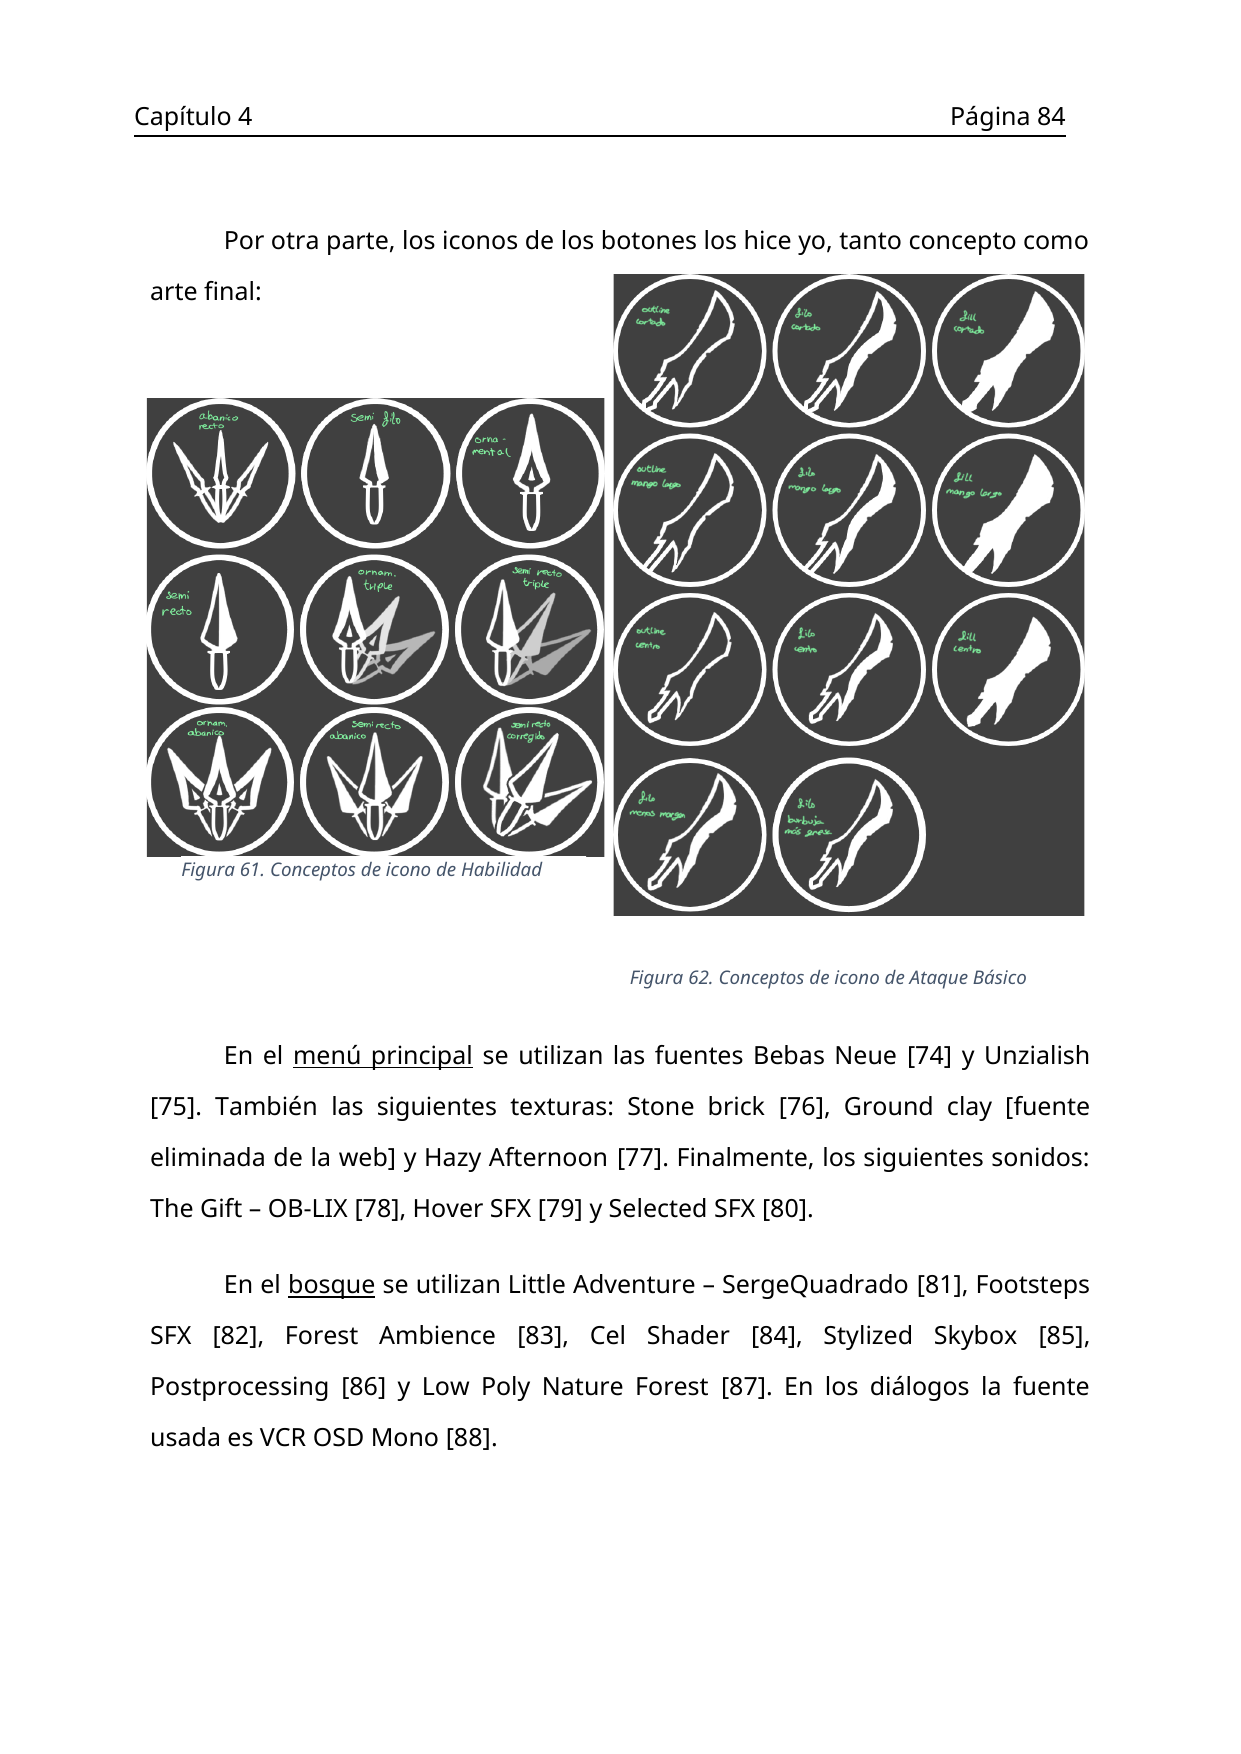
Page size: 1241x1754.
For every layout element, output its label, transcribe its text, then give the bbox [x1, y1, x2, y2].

text En el menú principal se utilizan las fuentes Bebas Neue y Unzialish . También las siguientes texturas: Stone brick , Ground clay [fuente eliminada de la web] y Hazy Afternoon . Finalmente, los siguientes sonidos: The Gift – OB-LIX , Hover SFX y Selected SFX . [150, 1038, 1090, 1225]
picture [146, 398, 605, 857]
picture [613, 274, 1085, 916]
text En el bosque se utilizan Little Adventure – SergeQuadrado , Footsteps SFX , Forest Ambience , Cel Shader , Stylized Skybox , Postprocessing y Low Poly Nature Forest . En los diálogos la fuente usada es VCR OSD Mono . [150, 1267, 1090, 1454]
text Por otra parte, los iconos de los botones los hice yo, tanto concepto como arte final: [150, 223, 1090, 308]
